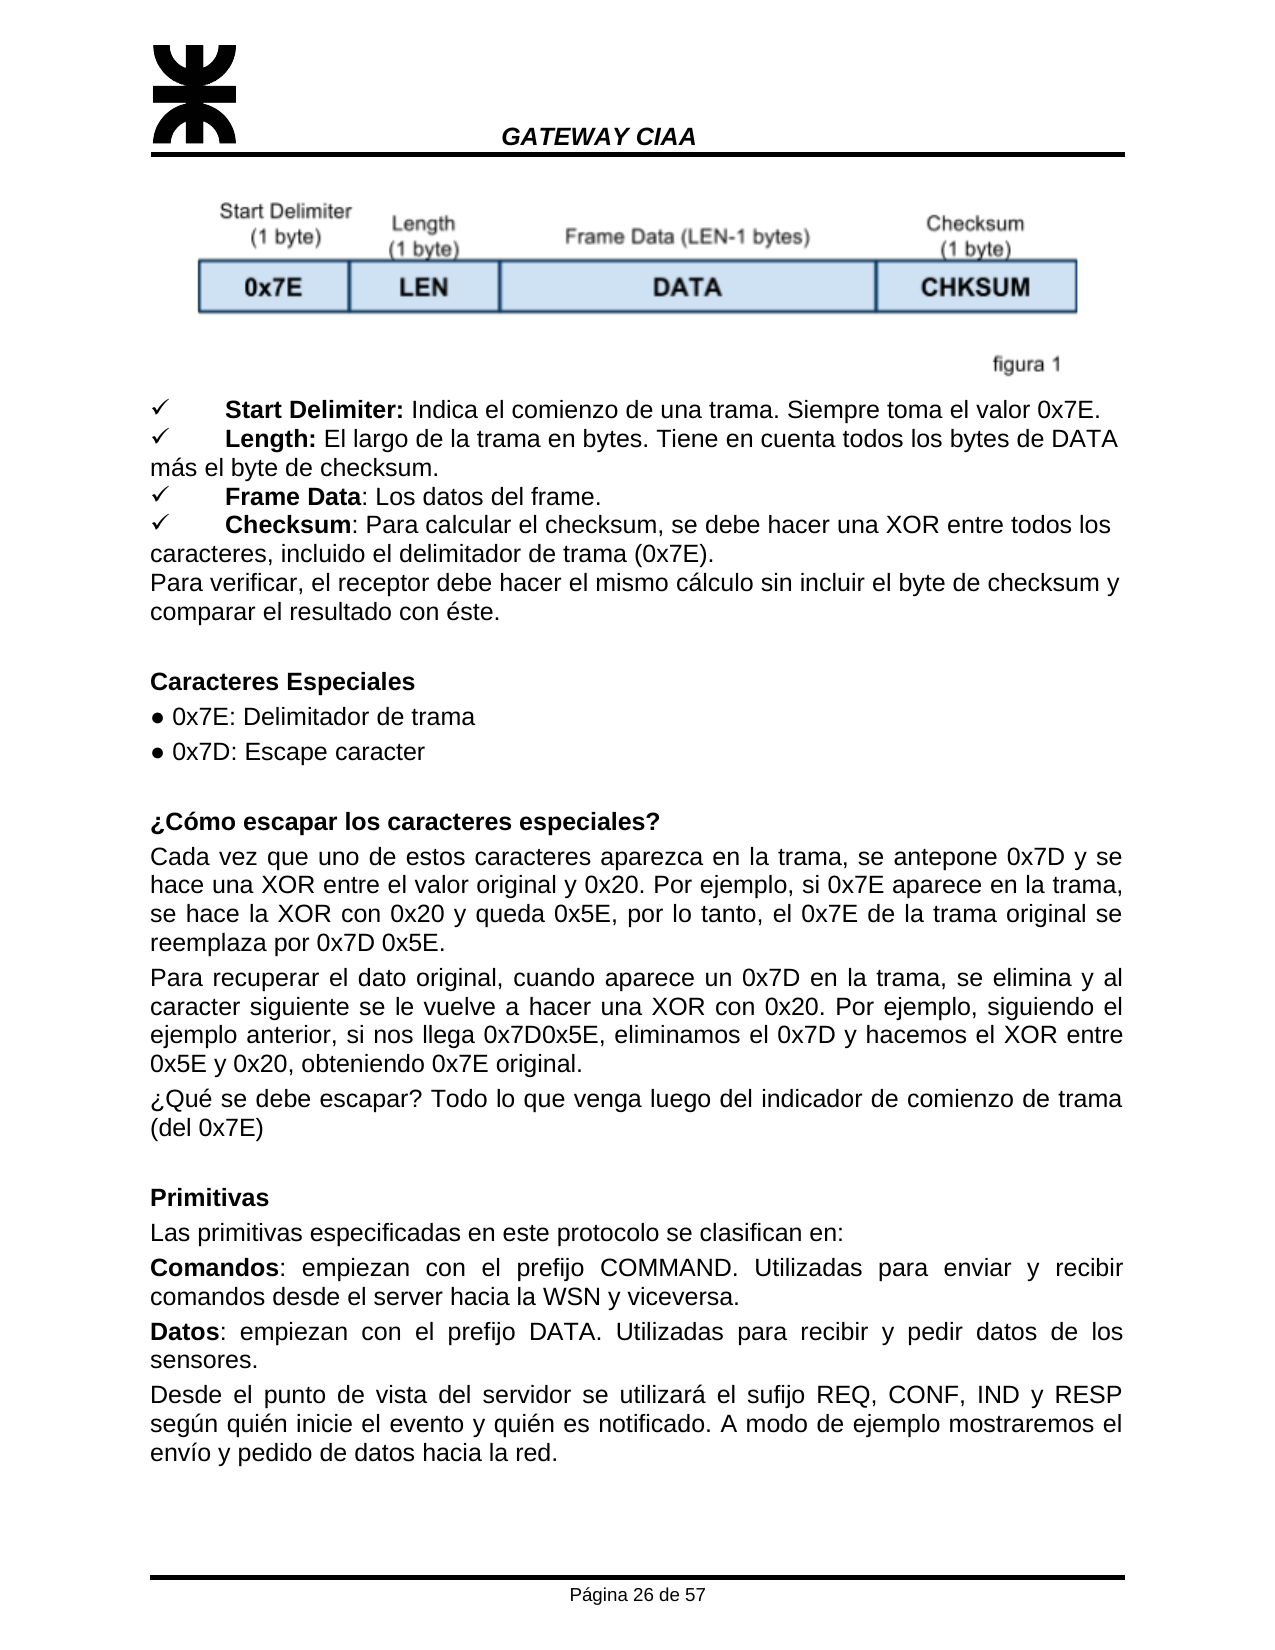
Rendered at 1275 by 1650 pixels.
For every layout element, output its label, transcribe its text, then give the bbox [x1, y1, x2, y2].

picture [151, 45, 238, 145]
text Las primitivas especificadas en este protocolo se clasifican en: [150, 1218, 1125, 1247]
text Primitivas [150, 1183, 1125, 1212]
list Start Delimiter: Indica el comienzo de una trama. Siempre toma el valor 0x7E. [150, 395, 1125, 424]
picture [197, 198, 1078, 389]
list Length: El largo de la trama en bytes. Tiene en cuenta todos los bytes de DATA más el byte de checksum. [150, 424, 1125, 482]
text ¿Cómo escapar los caracteres especiales? [150, 807, 1125, 836]
list Para verificar, el receptor debe hacer el mismo cálculo sin incluir el byte de checksum y comparar el resultado con éste. [150, 568, 1125, 626]
text Para recuperar el dato original, cuando aparece un 0x7D en la trama, se elimina y al caracter siguiente se le vuelve a hacer una XOR con 0x20. Por ejemplo, siguiendo el ejemplo anterior, si nos llega 0x7D0x5E, eliminamos el 0x7D y hacemos el XOR entre 0x5E y 0x20, obteniendo 0x7E original. [150, 963, 1125, 1078]
text ● 0x7D: Escape caracter [150, 737, 1125, 766]
text Caracteres Especiales [150, 667, 1125, 696]
text ● 0x7E: Delimitador de trama [150, 702, 1125, 731]
text Comandos: empiezan con el prefijo COMMAND. Utilizadas para enviar y recibir comandos desde el server hacia la WSN y viceversa. [150, 1253, 1125, 1311]
list Checksum: Para calcular el checksum, se debe hacer una XOR entre todos los caracteres, incluido el delimitador de trama (0x7E). [150, 510, 1125, 568]
text Desde el punto de vista del servidor se utilizará el sufijo REQ, CONF, IND y RESP según quién inicie el evento y quién es notificado. A modo de ejemplo mostraremos el envío y pedido de datos hacia la red. [150, 1381, 1125, 1467]
text Cada vez que uno de estos caracteres aparezca en la trama, se antepone 0x7D y se hace una XOR entre el valor original y 0x20. Por ejemplo, si 0x7E aparece en la trama, se hace la XOR con 0x20 y queda 0x5E, por lo tanto, el 0x7E de la trama original se reemplaza por 0x7D 0x5E. [150, 842, 1125, 957]
list Frame Data: Los datos del frame. [150, 482, 1125, 510]
text Datos: empiezan con el prefijo DATA. Utilizadas para recibir y pedir datos de los sensores. [150, 1317, 1125, 1374]
text ¿Qué se debe escapar? Todo lo que venga luego del indicador de comienzo de trama (del 0x7E) [150, 1084, 1125, 1142]
